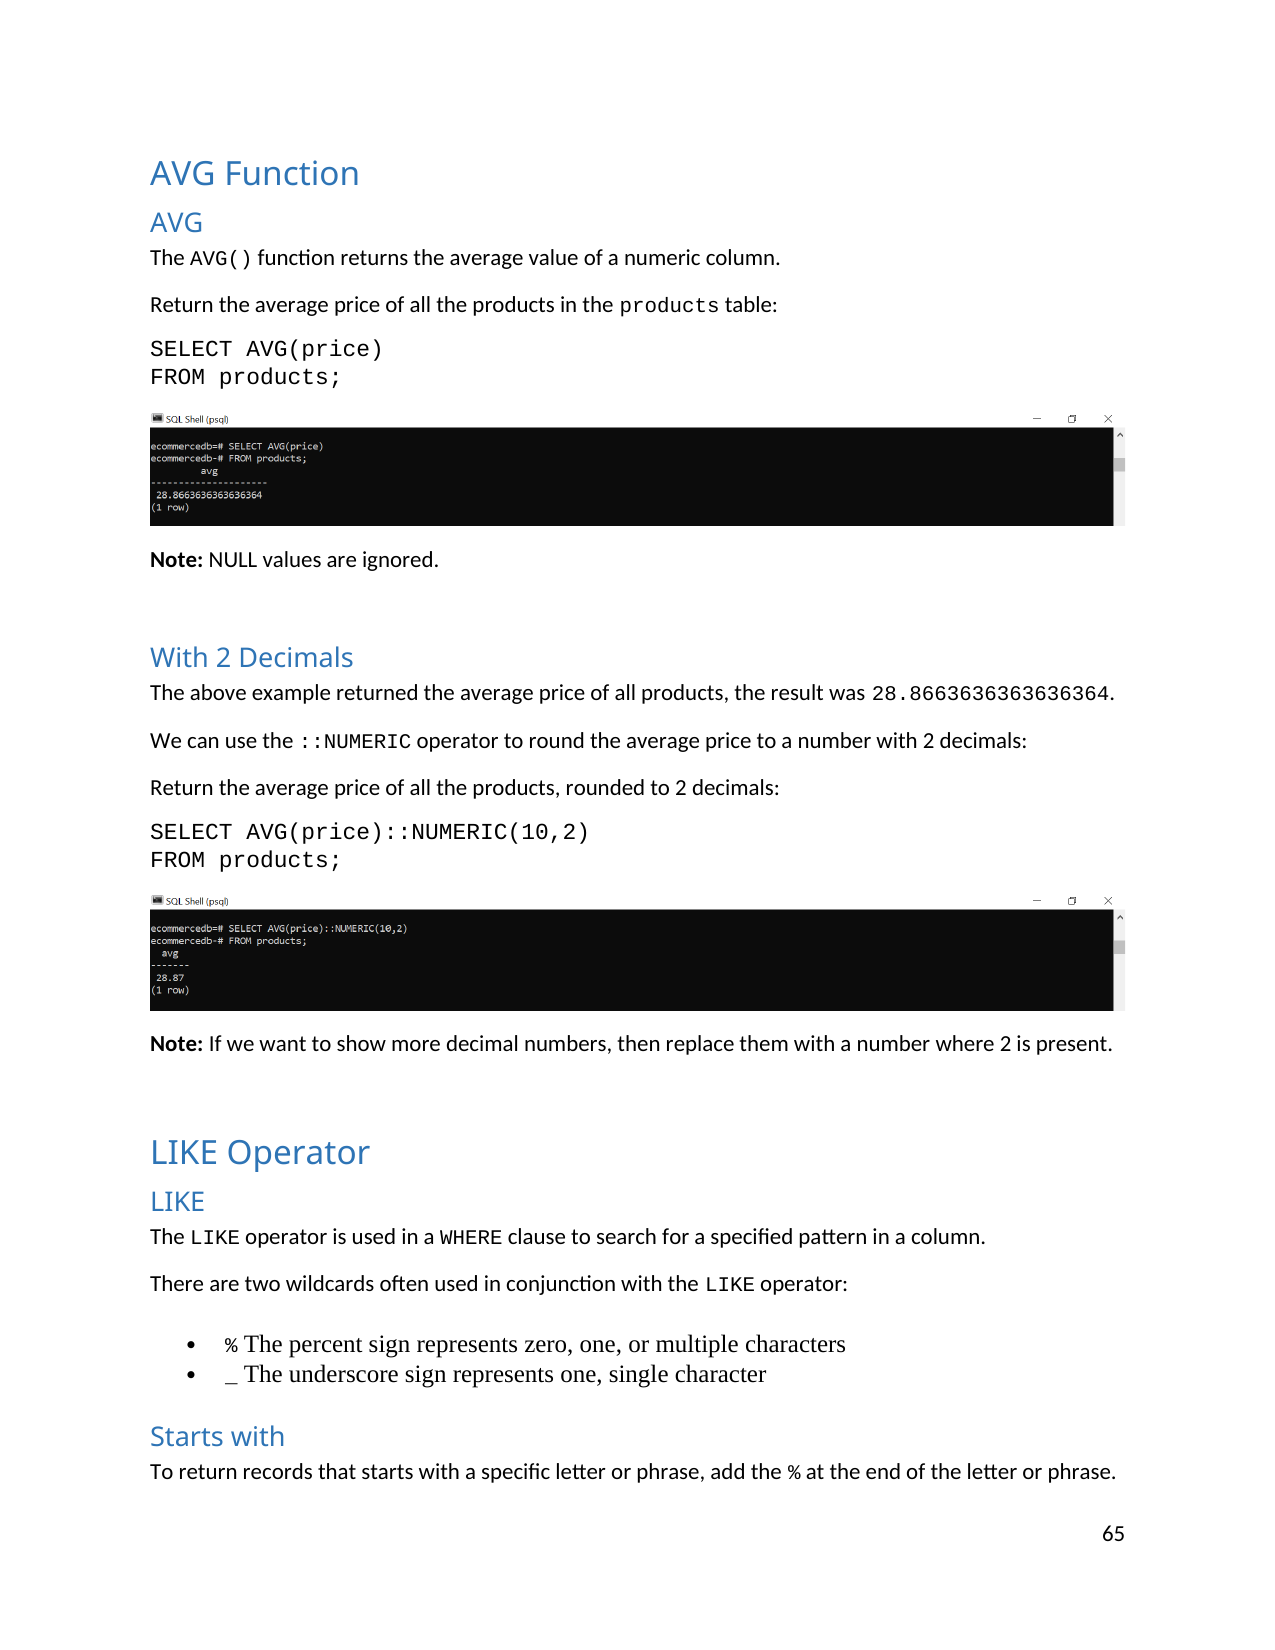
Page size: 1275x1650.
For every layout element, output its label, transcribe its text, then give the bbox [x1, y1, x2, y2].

text Return the average price of all the products, rounded to 2 decimals: [150, 773, 1125, 801]
picture [150, 410, 1125, 526]
text The LIKE operator is used in a WHERE clause to search for a specified pattern in a column. [150, 1222, 1125, 1251]
list % The percent sign represents zero, one, or multiple characters [187, 1329, 1125, 1359]
text Return the average price of all the products in the products table: [150, 290, 1125, 319]
text To return records that starts with a specific letter or phrase, add the % at the end of the letter or phrase. [150, 1457, 1125, 1486]
text There are two wildcards often used in conjunction with the LIKE operator: [150, 1269, 1125, 1298]
text Note: NULL values are ignored. [150, 545, 1125, 573]
text The above example returned the average price of all products, the result was 28.8663636363636364. [150, 678, 1125, 707]
list _ The underscore sign represents one, single character [187, 1359, 1125, 1388]
text SELECT AVG(price) FROM products; [150, 338, 1125, 392]
text We can use the ::NUMERIC operator to round the average price to a number with 2 decimals: [150, 726, 1125, 754]
subtitle With 2 Decimals [150, 639, 1125, 676]
subtitle LIKE Operator [150, 1129, 1125, 1174]
subtitle Starts with [150, 1418, 1125, 1454]
text The AVG() function returns the average value of a numeric column. [150, 243, 1125, 271]
subtitle AVG Function [150, 150, 1125, 195]
text Note: If we want to show more decimal numbers, then replace them with a number where 2 is present. [150, 1029, 1125, 1057]
text SELECT AVG(price)::NUMERIC(10,2) FROM products; [150, 820, 1125, 874]
subtitle AVG [150, 203, 1125, 240]
picture [150, 892, 1125, 1011]
subtitle LIKE [150, 1182, 1125, 1219]
